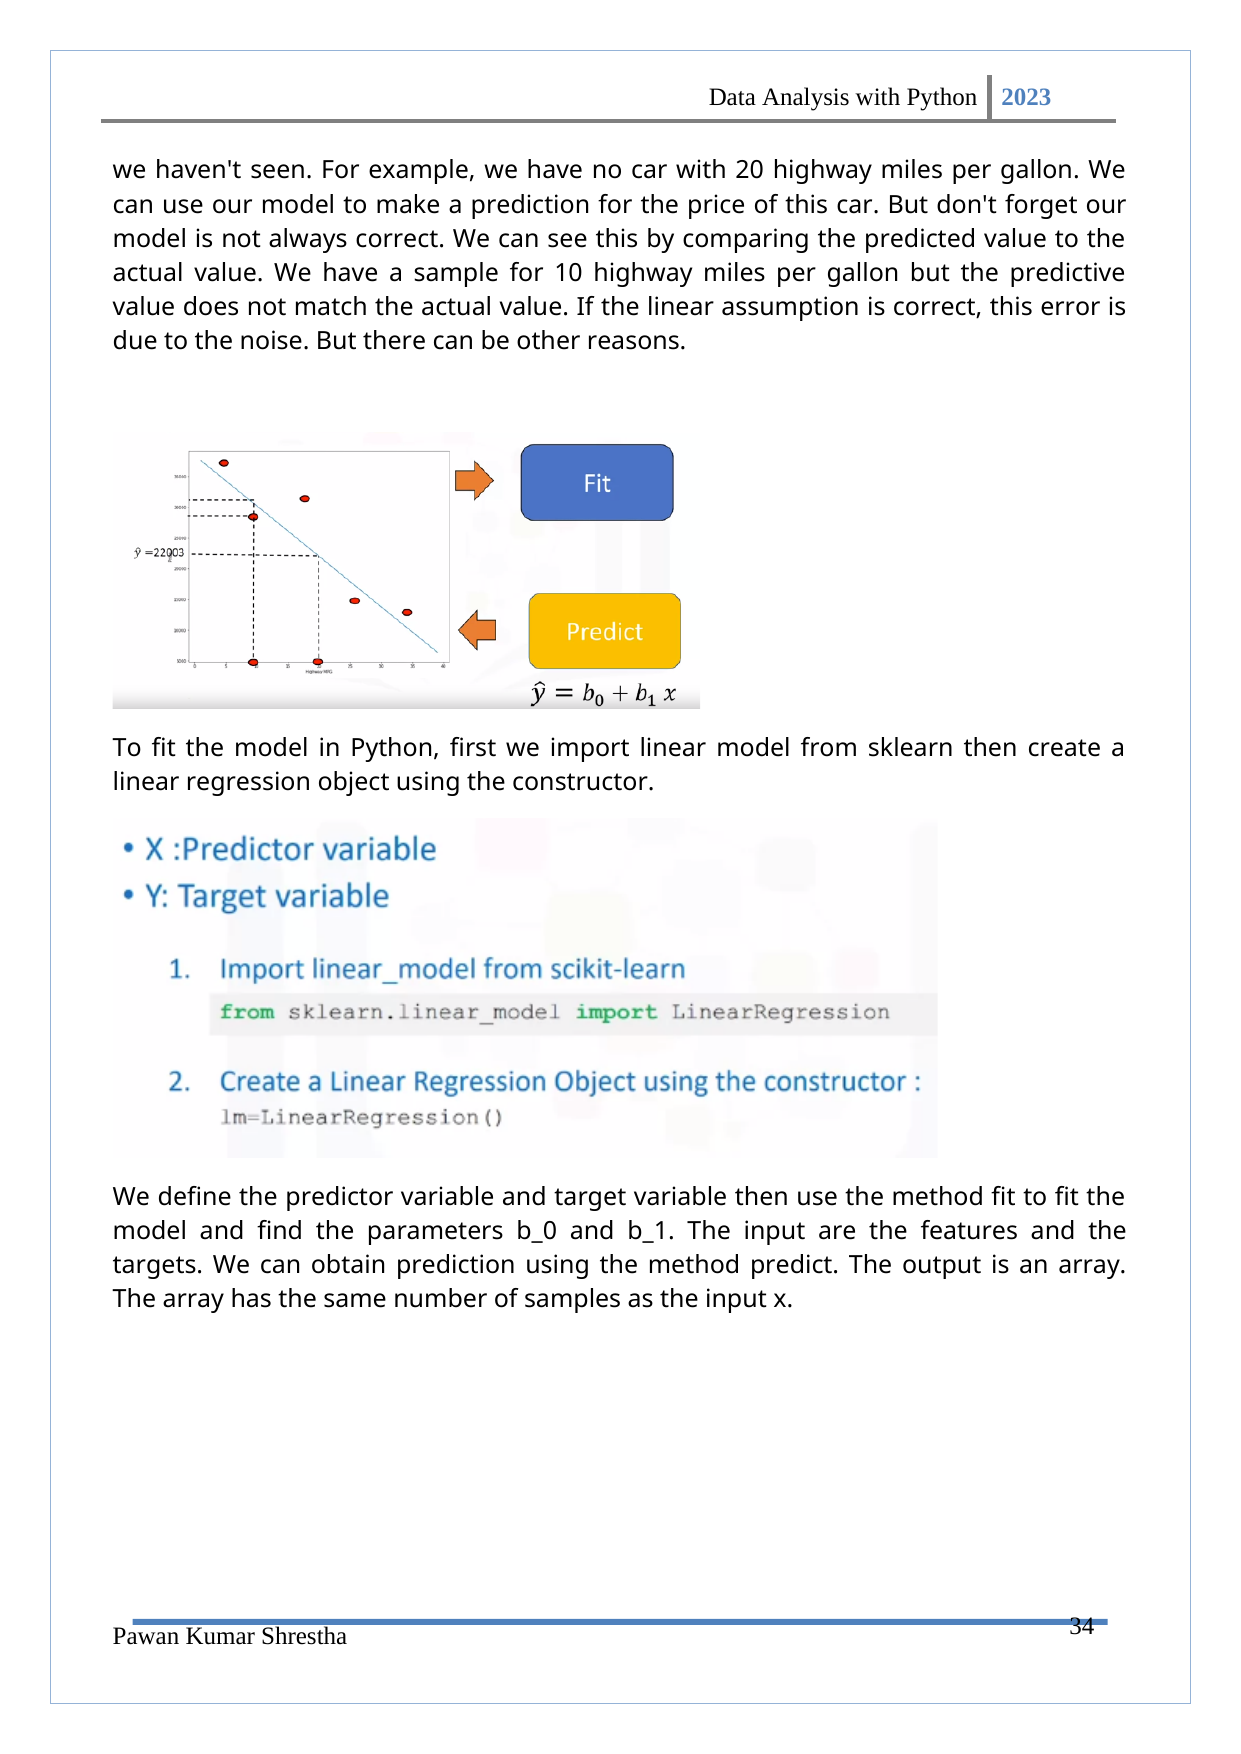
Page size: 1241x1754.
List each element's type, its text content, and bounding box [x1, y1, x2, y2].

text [112, 152, 1128, 357]
text To fit the model in Python, first we import linear model from sklearn then create a linear regression object using the constructor. [112, 729, 1128, 797]
text We define the predictor variable and target variable then use the method fit to fit the model and find the parameters b_0 and b_1. The input are the features and the targets. We can obtain prediction using the method predict. The output is an array. The array has the same number of samples as the input x. [112, 1178, 1128, 1314]
picture [112, 818, 938, 1158]
picture [112, 432, 700, 709]
